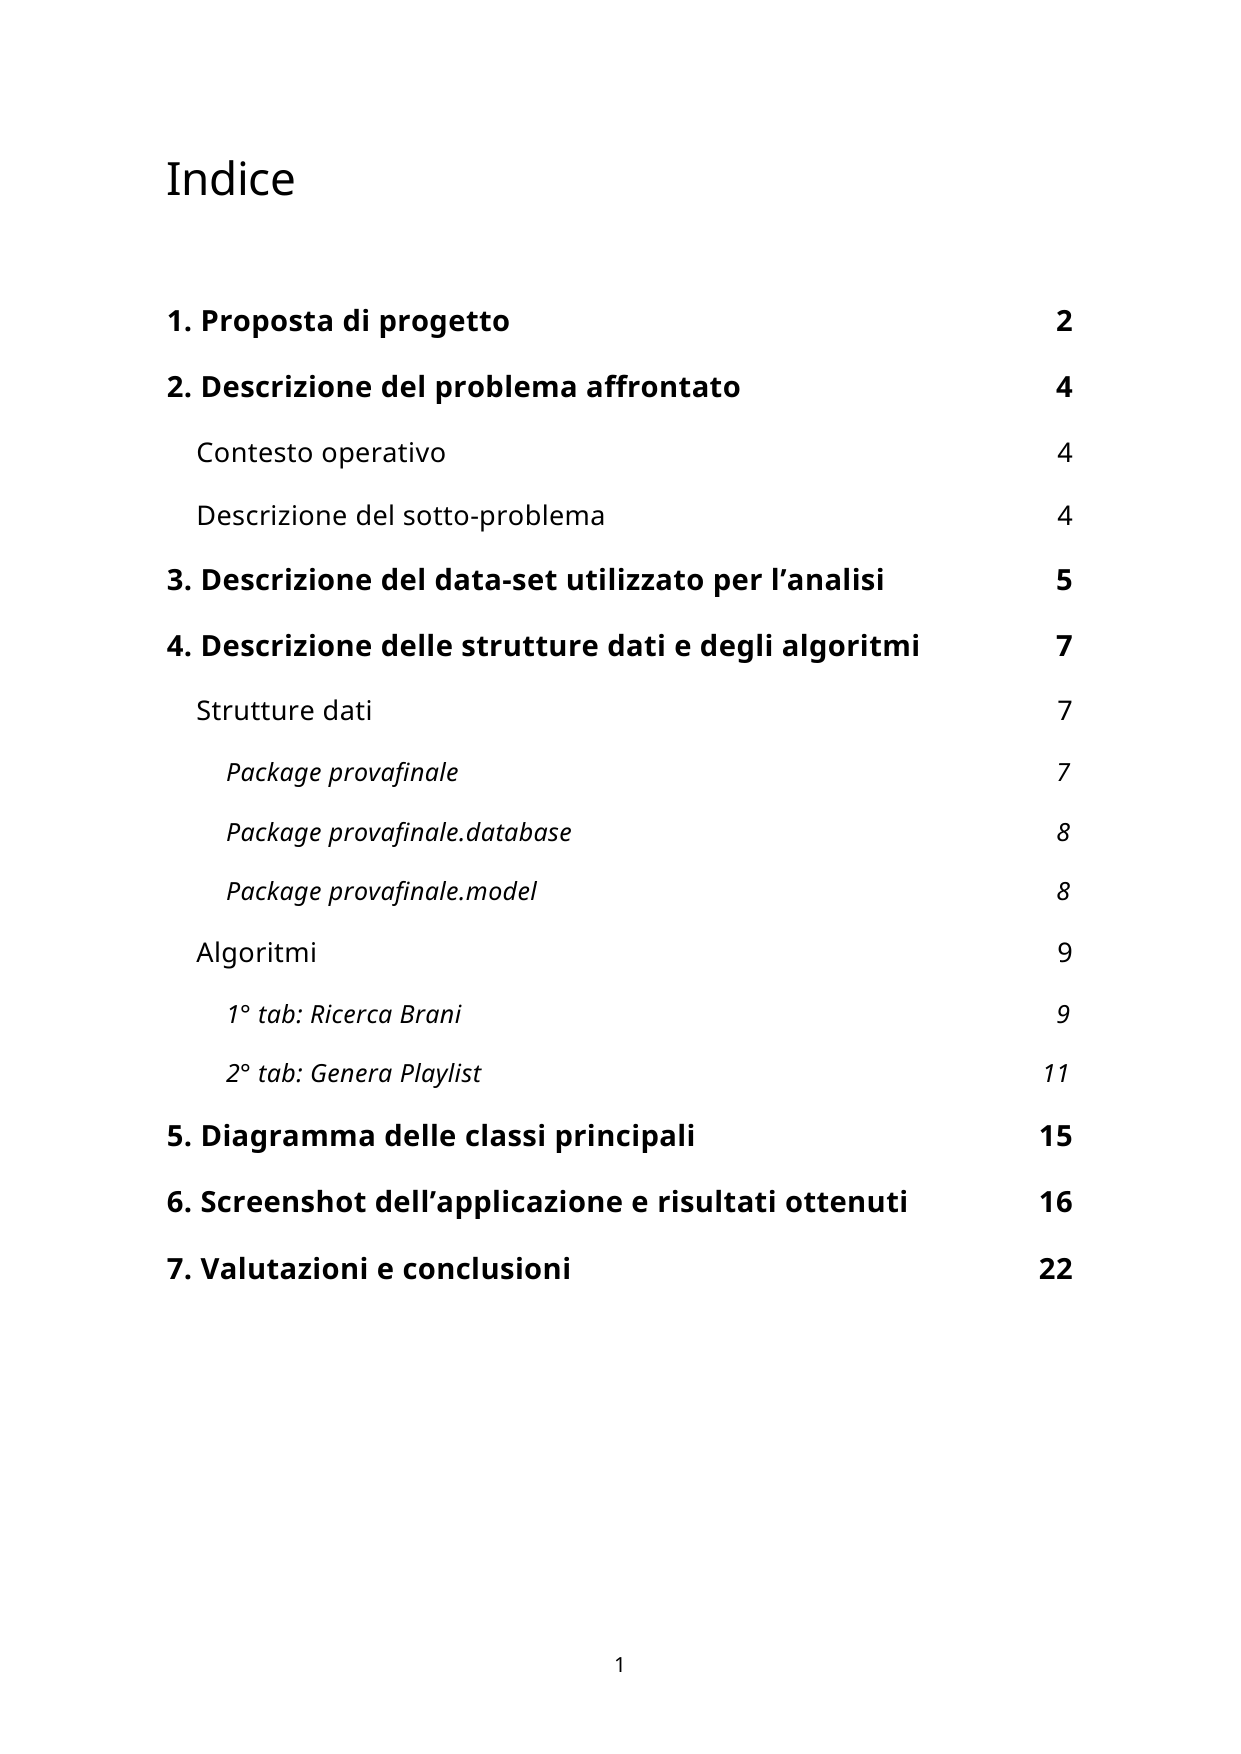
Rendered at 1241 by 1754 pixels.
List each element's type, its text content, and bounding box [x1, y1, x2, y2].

text Package provafinale.database 8 [167, 814, 1073, 848]
text 2. Descrizione del problema affrontato 4 [167, 367, 1073, 406]
text Strutture dati 7 [167, 692, 1073, 728]
text 3. Descrizione del data-set utilizzato per l’analisi 5 [167, 559, 1073, 599]
text 7. Valutazioni e conclusioni 22 [167, 1248, 1073, 1288]
text Package provafinale.model 8 [167, 874, 1073, 908]
title Indice [167, 150, 1073, 206]
text 1. Proposta di progetto 2 [167, 300, 1073, 340]
text Contesto operativo 4 [167, 433, 1073, 470]
text 2° tab: Genera Playlist 11 [167, 1056, 1073, 1090]
text 5. Diagramma delle classi principali 15 [167, 1115, 1073, 1155]
text 6. Screenshot dell’applicazione e risultati ottenuti 16 [167, 1182, 1073, 1221]
text Algoritmi 9 [167, 933, 1073, 970]
text Package provafinale 7 [167, 754, 1073, 789]
text Descrizione del sotto-problema 4 [167, 496, 1073, 533]
text 1° tab: Ricerca Brani 9 [167, 996, 1073, 1030]
text 4. Descrizione delle strutture dati e degli algoritmi 7 [167, 625, 1073, 665]
